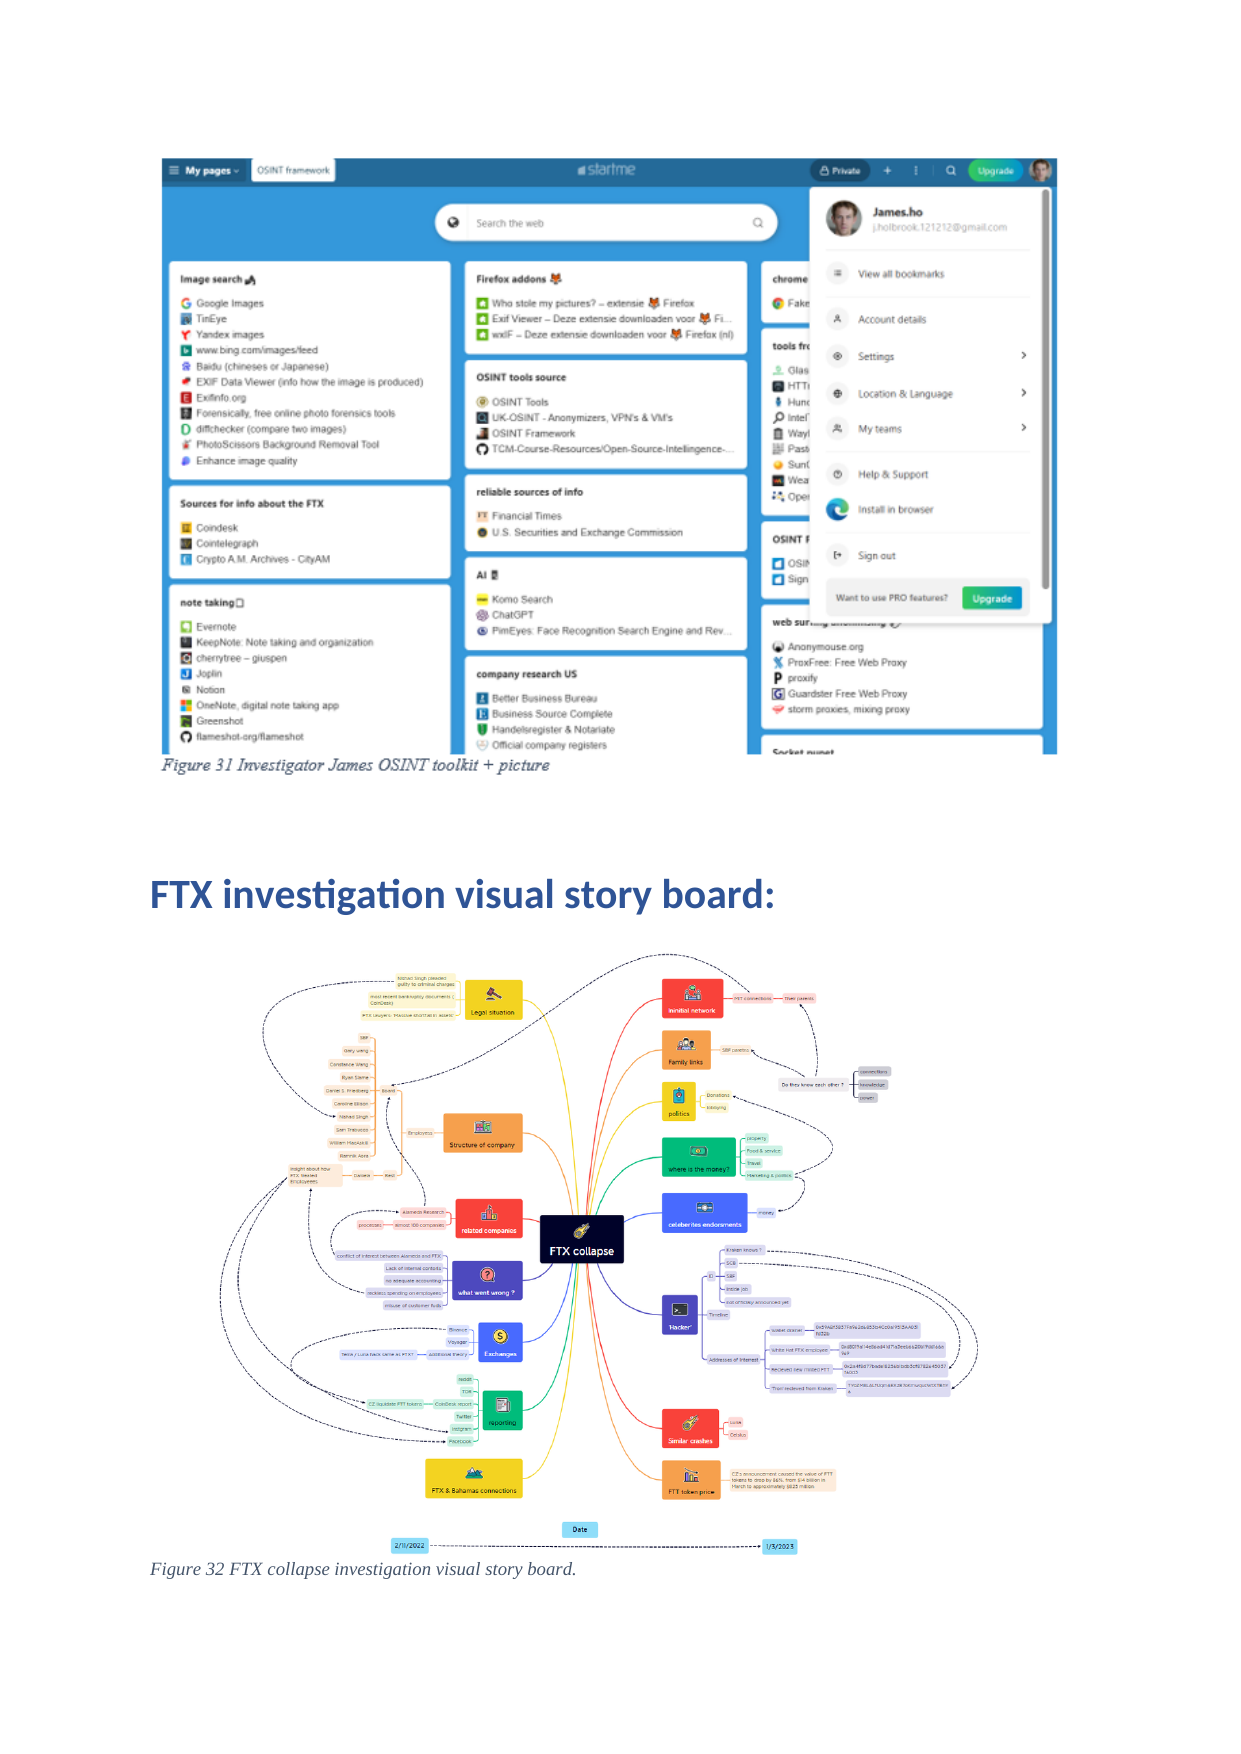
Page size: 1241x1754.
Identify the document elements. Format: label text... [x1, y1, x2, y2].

picture [150, 947, 1091, 1559]
text Figure 32 FTX collapse investigation visual story board. [150, 1559, 1090, 1580]
subtitle FTX investigation visual story board: [150, 868, 1090, 919]
picture [150, 150, 1091, 783]
